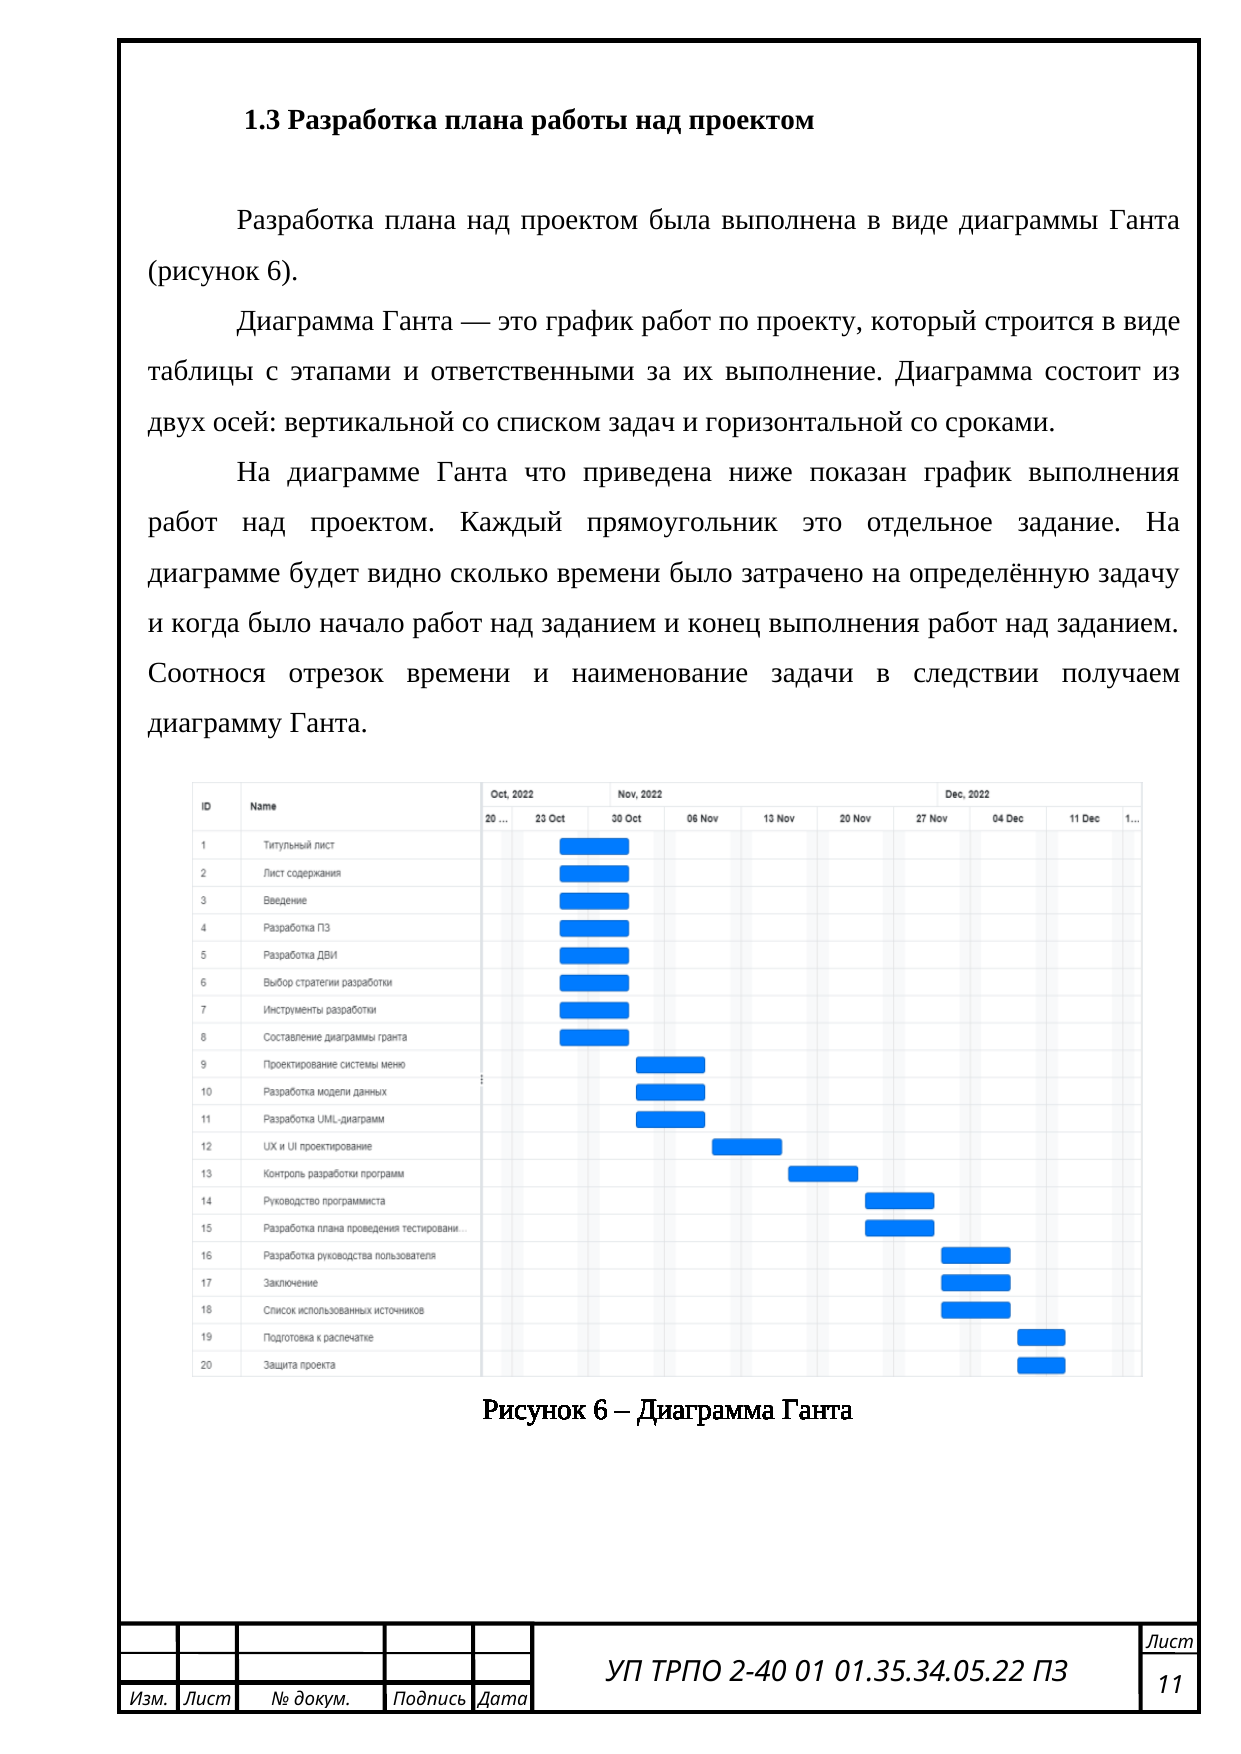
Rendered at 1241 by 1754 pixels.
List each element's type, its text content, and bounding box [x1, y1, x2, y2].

subtitle 1.3 Разработка плана работы над проектом [236, 102, 1181, 135]
text Диаграмма Ганта — это график работ по проекту, который строится в виде таблицы с этапами и ответственными за их выполнение. Диаграмма состоит из двух осей: вертикальной со списком задач и горизонтальной со сроками. [148, 303, 1181, 437]
text На диаграмме Ганта что приведена ниже показан график выполнения работ над проектом. Каждый прямоугольник это отдельное задание. На диаграмме будет видно сколько времени было затрачено на определённую задачу и когда было начало работ над заданием и конец выполнения работ над заданием. Соотнося отрезок времени и наименование задачи в следствии получаем диаграмму Ганта. [148, 454, 1181, 739]
text Разработка плана над проектом была выполнена в виде диаграммы Ганта (рисунок 6). [148, 202, 1181, 286]
picture [192, 782, 1143, 1377]
